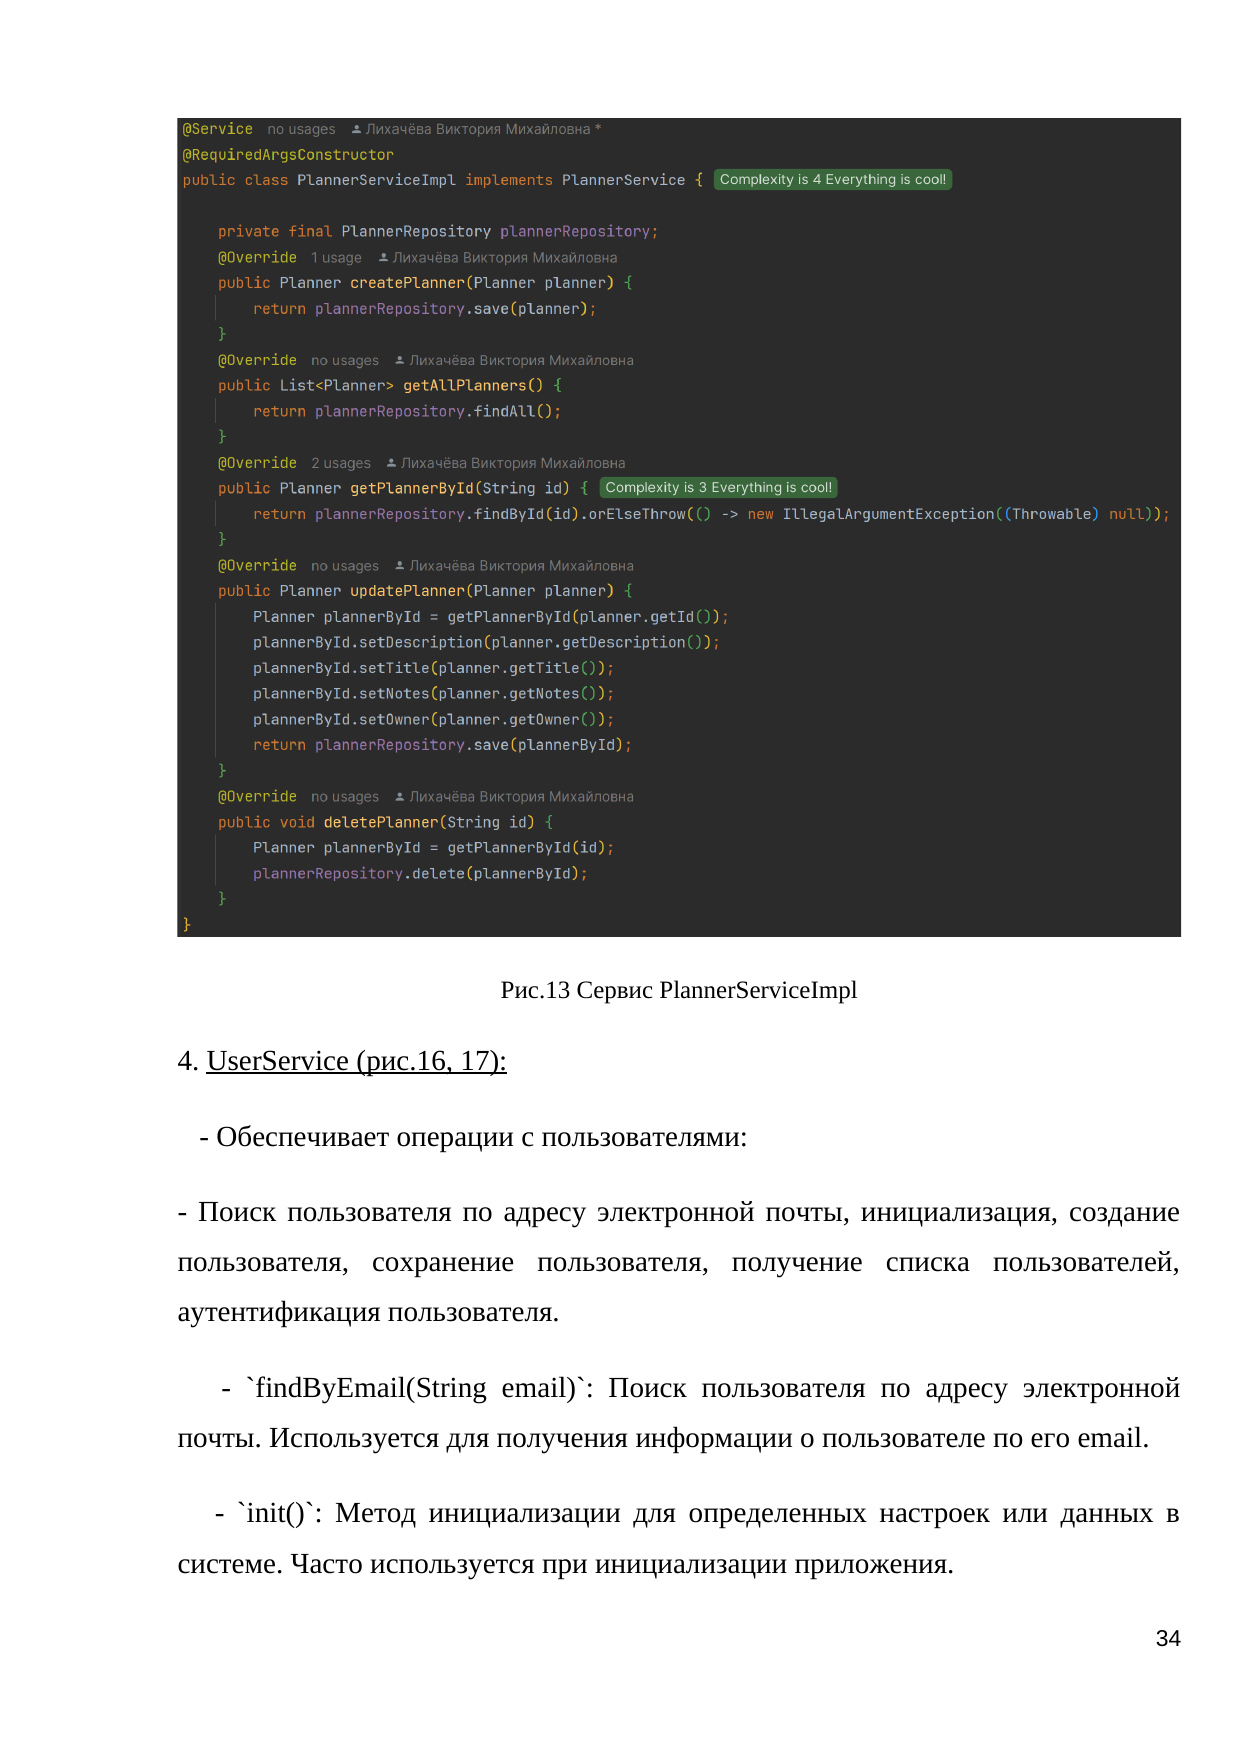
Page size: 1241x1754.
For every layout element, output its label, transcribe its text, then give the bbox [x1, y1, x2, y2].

text - Поиск пользователя по адресу электронной почты, инициализация, создание пользователя, сохранение пользователя, получение списка пользователей, аутентификация пользователя. [177, 1194, 1181, 1328]
text - `findByEmail(String email)`: Поиск пользователя по адресу электронной почты. Используется для получения информации о пользователе по его email. [177, 1370, 1181, 1454]
text 4. UserService (рис.16, 17): [177, 1043, 1181, 1077]
text - Обеспечивает операции с пользователями: [177, 1119, 1181, 1152]
text Рис.13 Сервис PlannerServiceImpl [177, 975, 1181, 1004]
picture [177, 118, 1182, 937]
text - `init()`: Метод инициализации для определенных настроек или данных в системе. Часто используется при инициализации приложения. [177, 1496, 1181, 1579]
